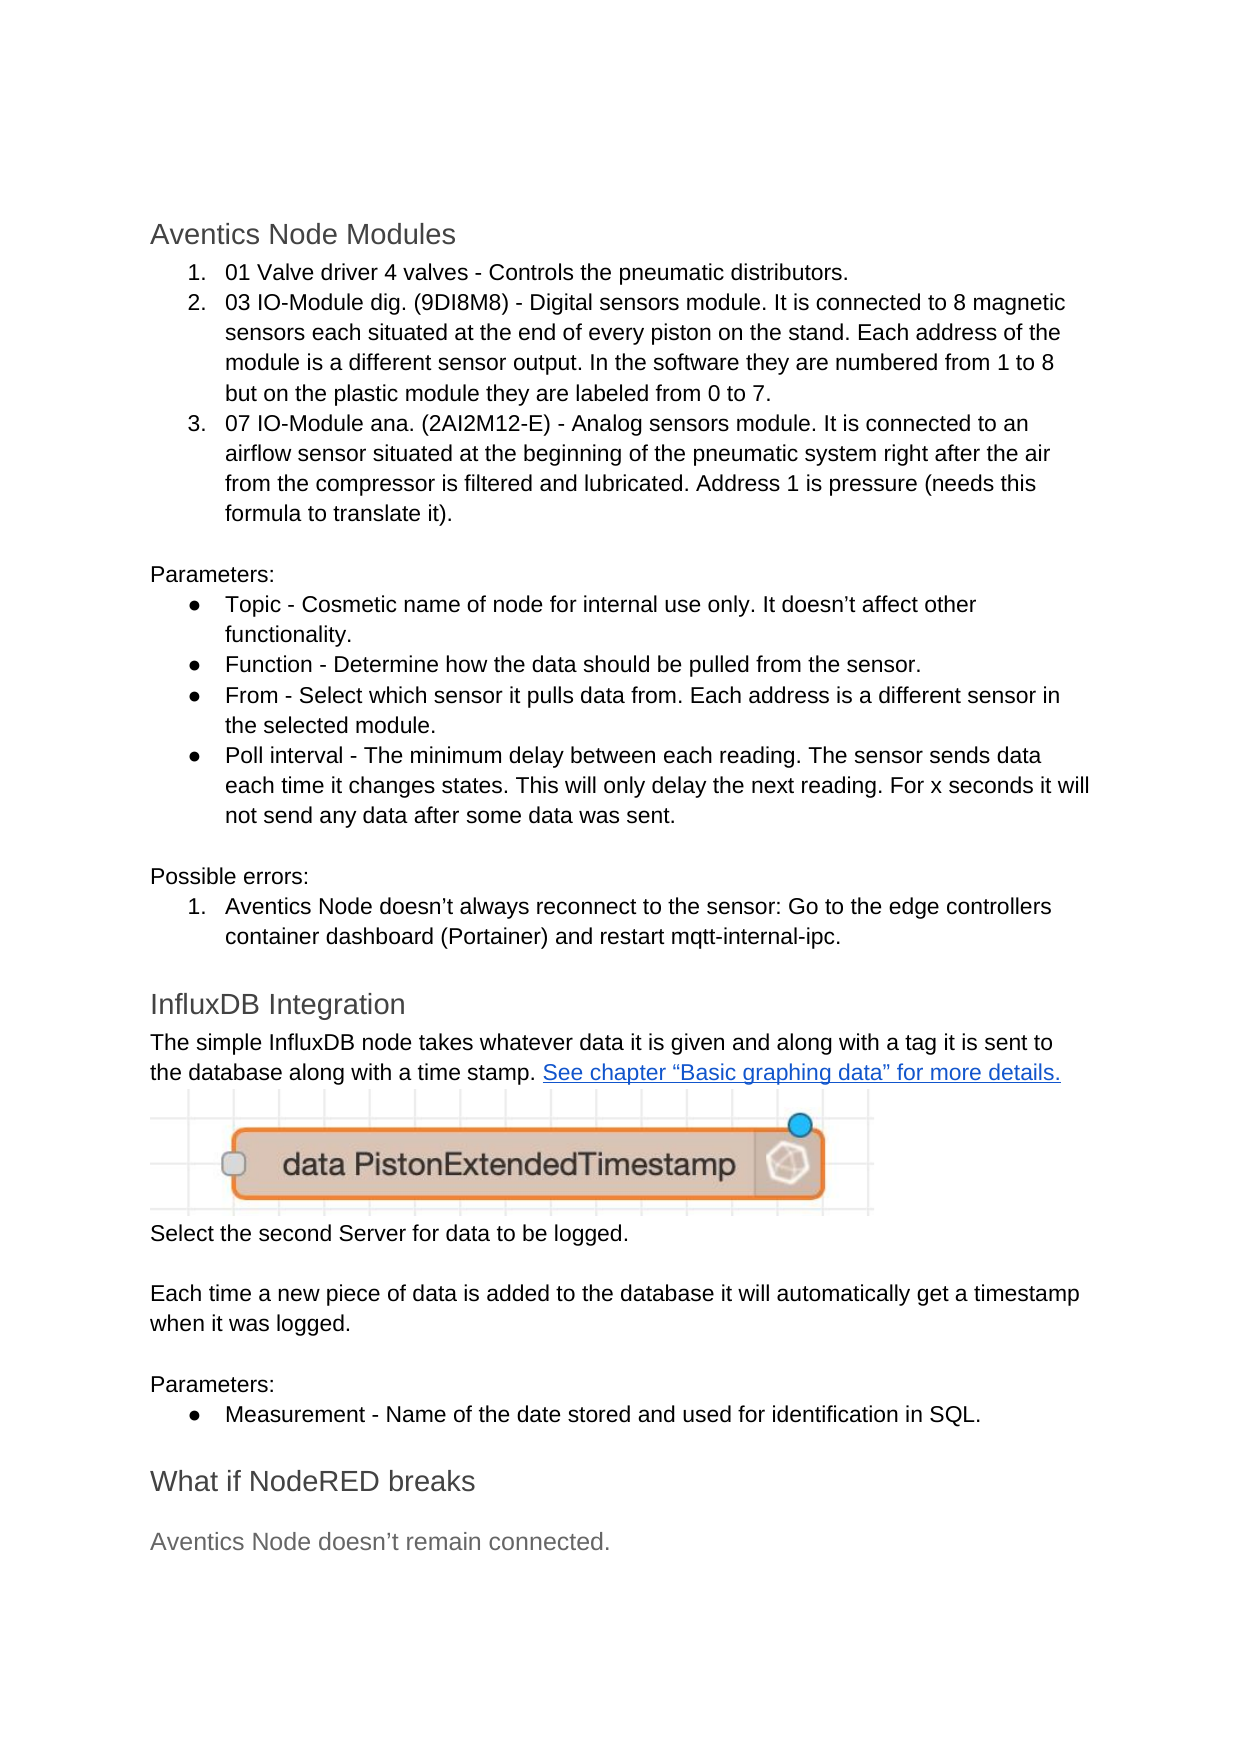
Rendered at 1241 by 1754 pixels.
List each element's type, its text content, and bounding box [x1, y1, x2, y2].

text Each time a new piece of data is added to the database it will automatically get a timestamp when it was logged. [150, 1280, 1090, 1336]
list Function - Determine how the data should be pulled from the sensor. [187, 651, 1090, 678]
text Select the second Server for data to be logged. [150, 1219, 1090, 1246]
picture [150, 1089, 875, 1216]
text Parameters: [150, 1371, 1090, 1397]
subtitle InfluxDB Integration [150, 987, 1090, 1020]
text Possible errors: [150, 863, 1090, 889]
subtitle Aventics Node doesn’t remain connected. [150, 1527, 1090, 1556]
list 03 IO-Module dig. (9DI8M8) - Digital sensors module. It is connected to 8 magnetic sensors each situated at the end of every piston on the stand. Each address of the module is a different sensor output. In the software they are numbered from 1 to 8 but on the plastic module they are labeled from 0 to 7. [187, 289, 1090, 406]
list Topic - Cosmetic name of node for internal use only. It doesn’t affect other functionality. [187, 591, 1090, 648]
list 01 Valve driver 4 valves - Controls the pneumatic distributors. [187, 259, 1090, 285]
list Aventics Node doesn’t always reconnect to the sensor: Go to the edge controllers container dashboard (Portainer) and restart mqtt-internal-ipc. [187, 893, 1090, 950]
list From - Select which sensor it pulls data from. Each address is a different sensor in the selected module. [187, 682, 1090, 738]
subtitle What if NodeRED breaks [150, 1464, 1090, 1498]
text The simple InfluxDB node takes whatever data it is given and along with a tag it is sent to the database along with a time stamp. See chapter “Basic graphing data” for more details. [150, 1029, 1090, 1085]
subtitle Aventics Node Modules [150, 217, 1090, 250]
list Poll interval - The minimum delay between each reading. The sensor sends data each time it changes states. This will only delay the next reading. For x seconds it will not send any data after some data was sent. [187, 742, 1090, 829]
list Measurement - Name of the date stored and used for identification in SQL. [187, 1401, 1090, 1427]
text Parameters: [150, 561, 1090, 587]
list 07 IO-Module ana. (2AI2M12-E) - Analog sensors module. It is connected to an airflow sensor situated at the beginning of the pneumatic system right after the air from the compressor is filtered and lubricated. Address 1 is pressure (needs this formula to translate it). [187, 410, 1090, 527]
